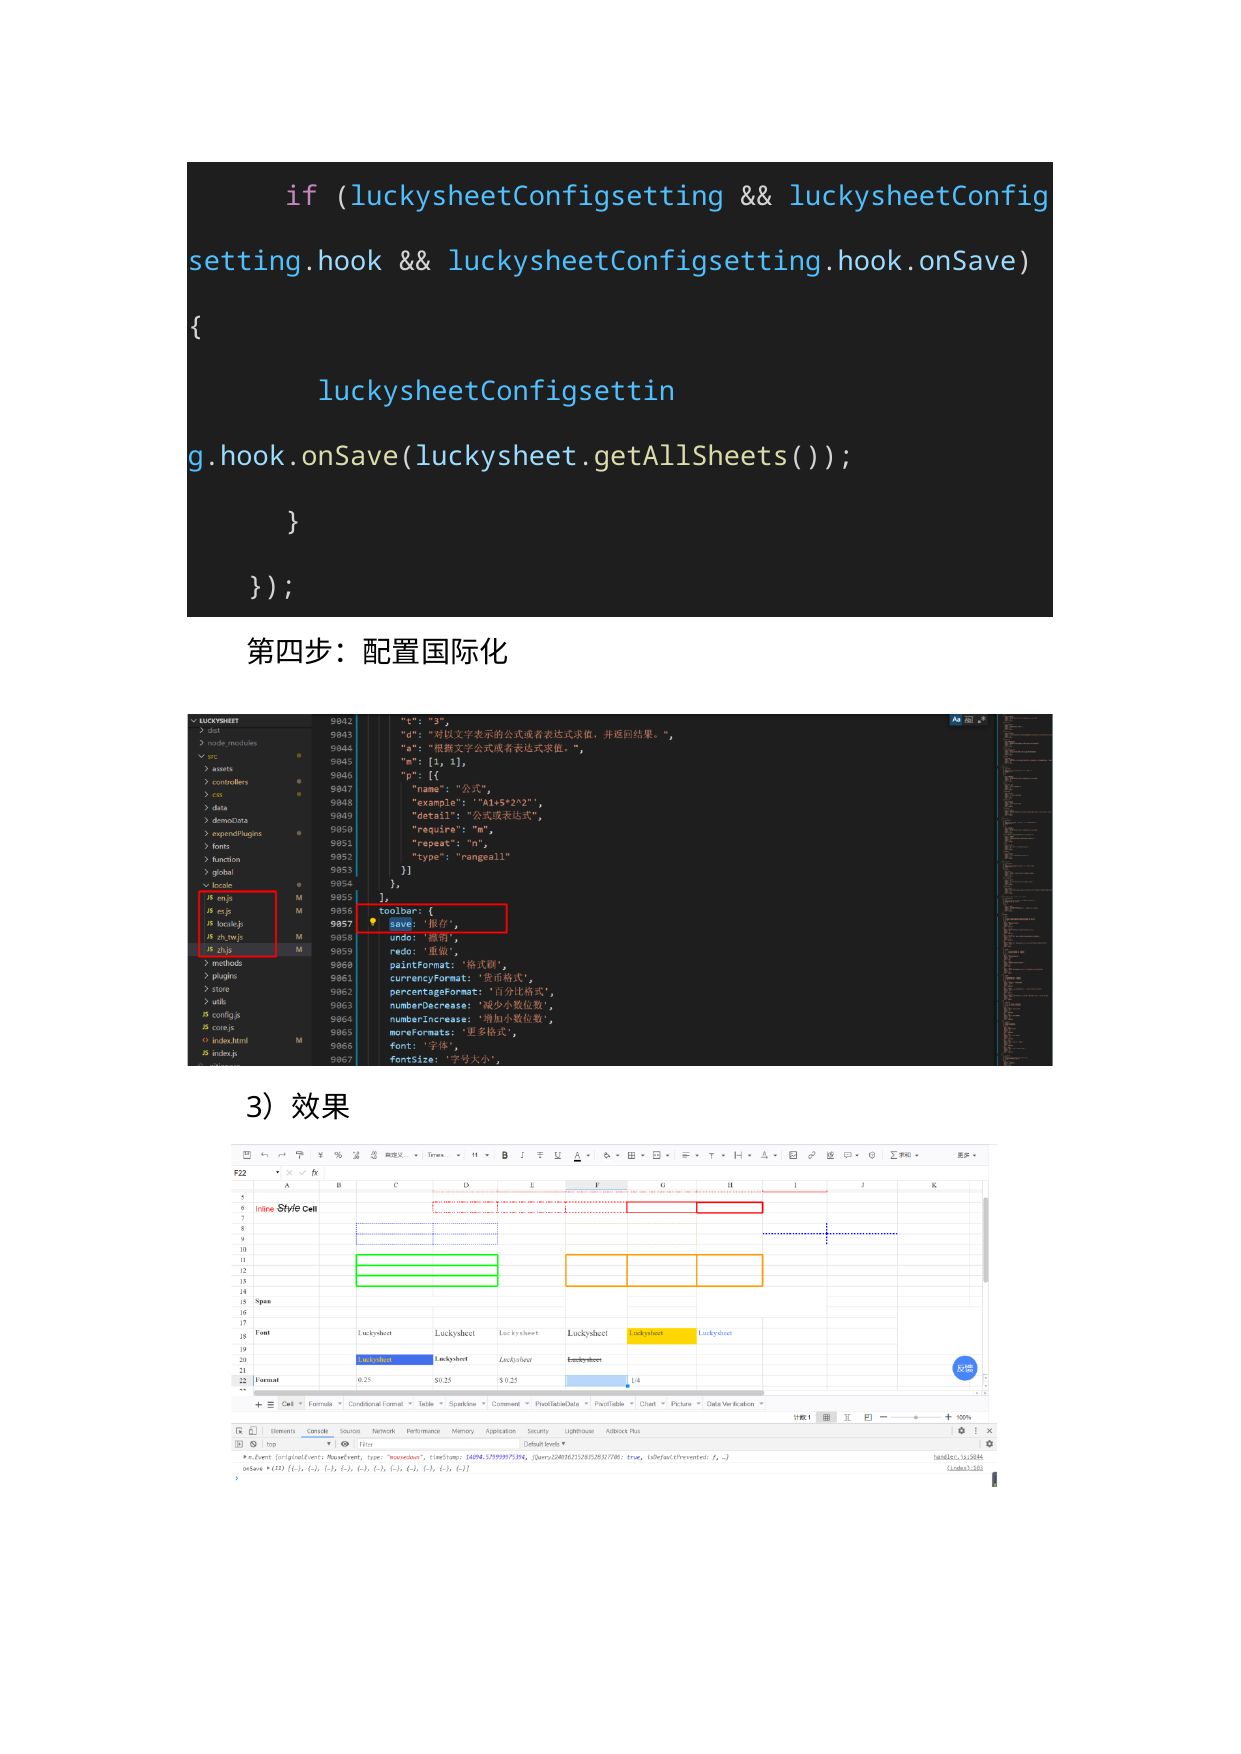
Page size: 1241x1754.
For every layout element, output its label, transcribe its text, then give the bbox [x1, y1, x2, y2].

text 3）效果 [187, 1072, 1053, 1137]
text luckysheetConfigsetting.hook.onSave(luckysheet.getAllSheets()); [187, 357, 1053, 487]
text 第四步：配置国际化 [187, 617, 1053, 682]
text } [187, 487, 1053, 552]
picture [187, 714, 1053, 1066]
text if (luckysheetConfigsetting && luckysheetConfigsetting.hook && luckysheetConfigsetting.hook.onSave) { [187, 162, 1053, 357]
picture [231, 1144, 997, 1487]
text }); [187, 552, 1053, 617]
